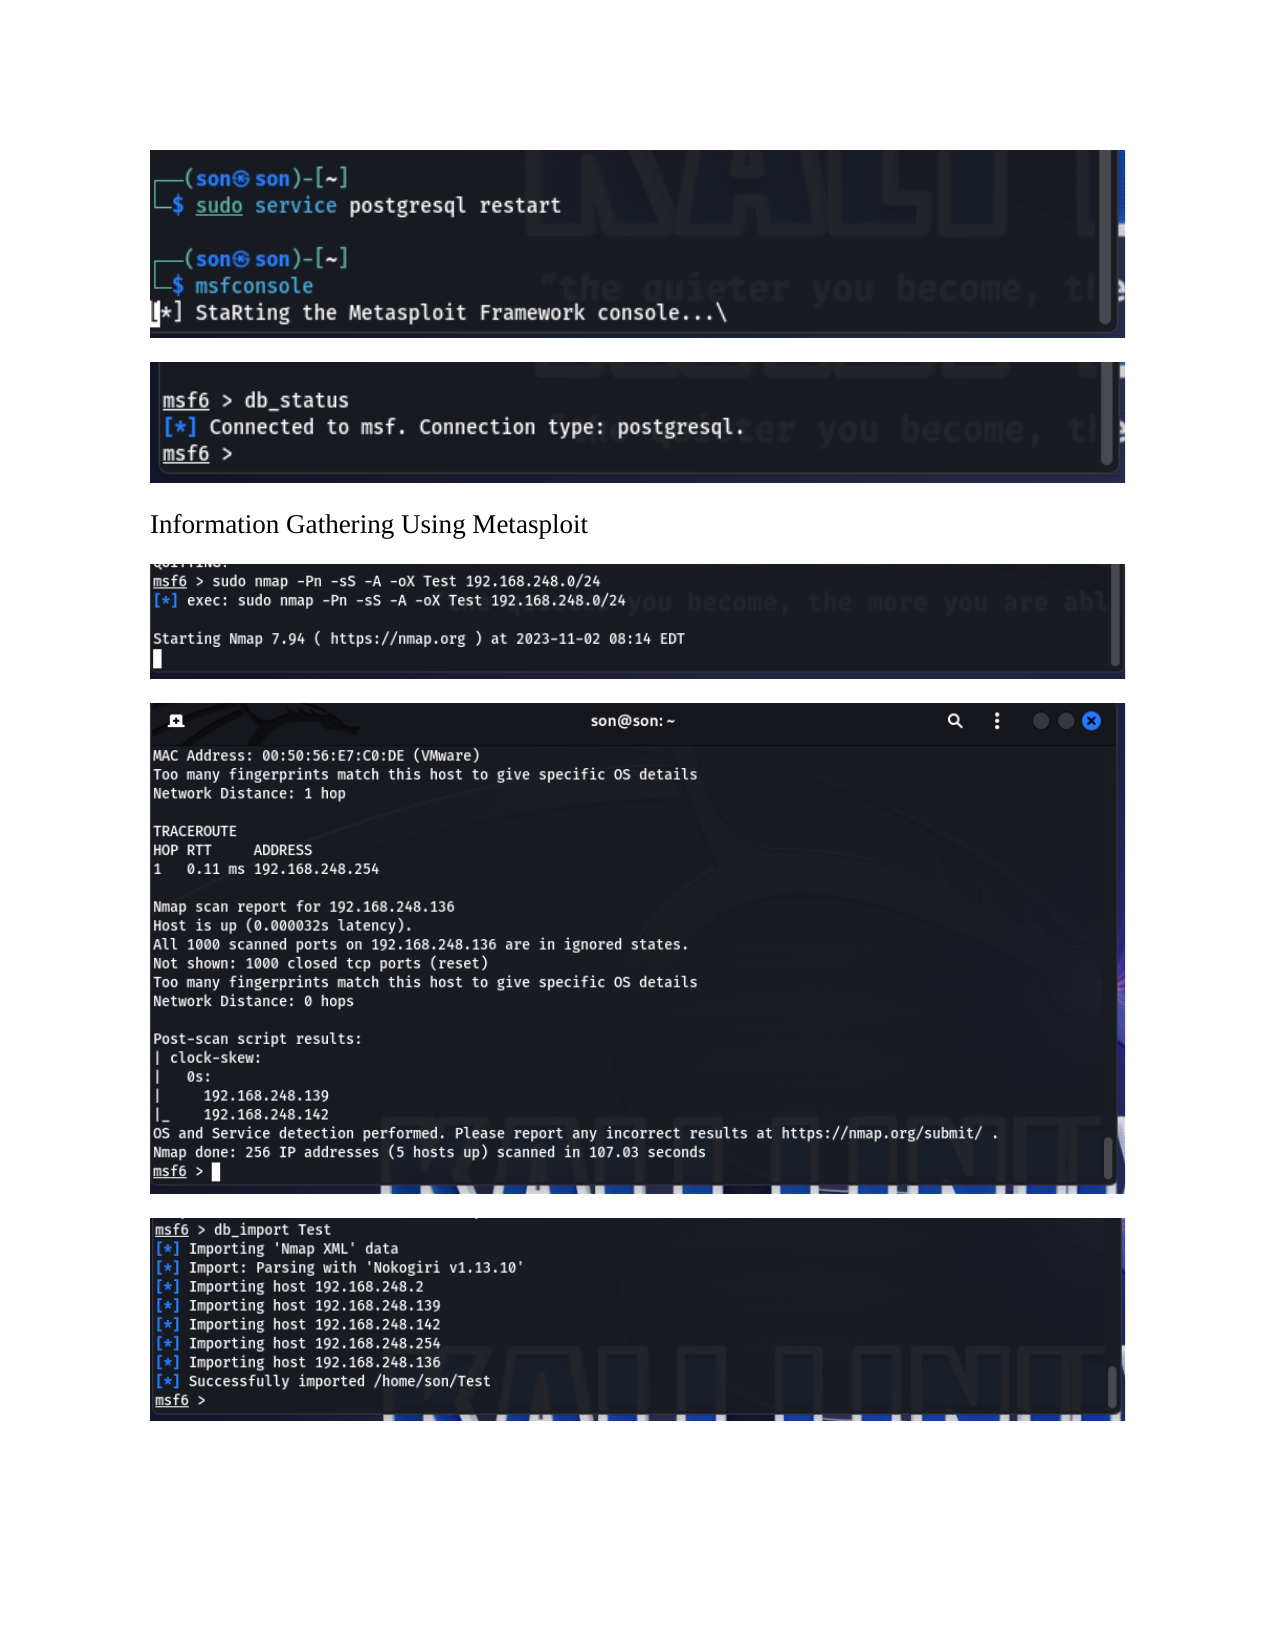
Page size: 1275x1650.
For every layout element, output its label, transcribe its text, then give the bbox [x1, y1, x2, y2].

picture [150, 150, 1125, 338]
text Information Gathering Using Metasploit [150, 508, 1125, 539]
picture [150, 703, 1125, 1194]
picture [150, 564, 1125, 679]
picture [150, 362, 1125, 483]
picture [150, 1218, 1125, 1421]
